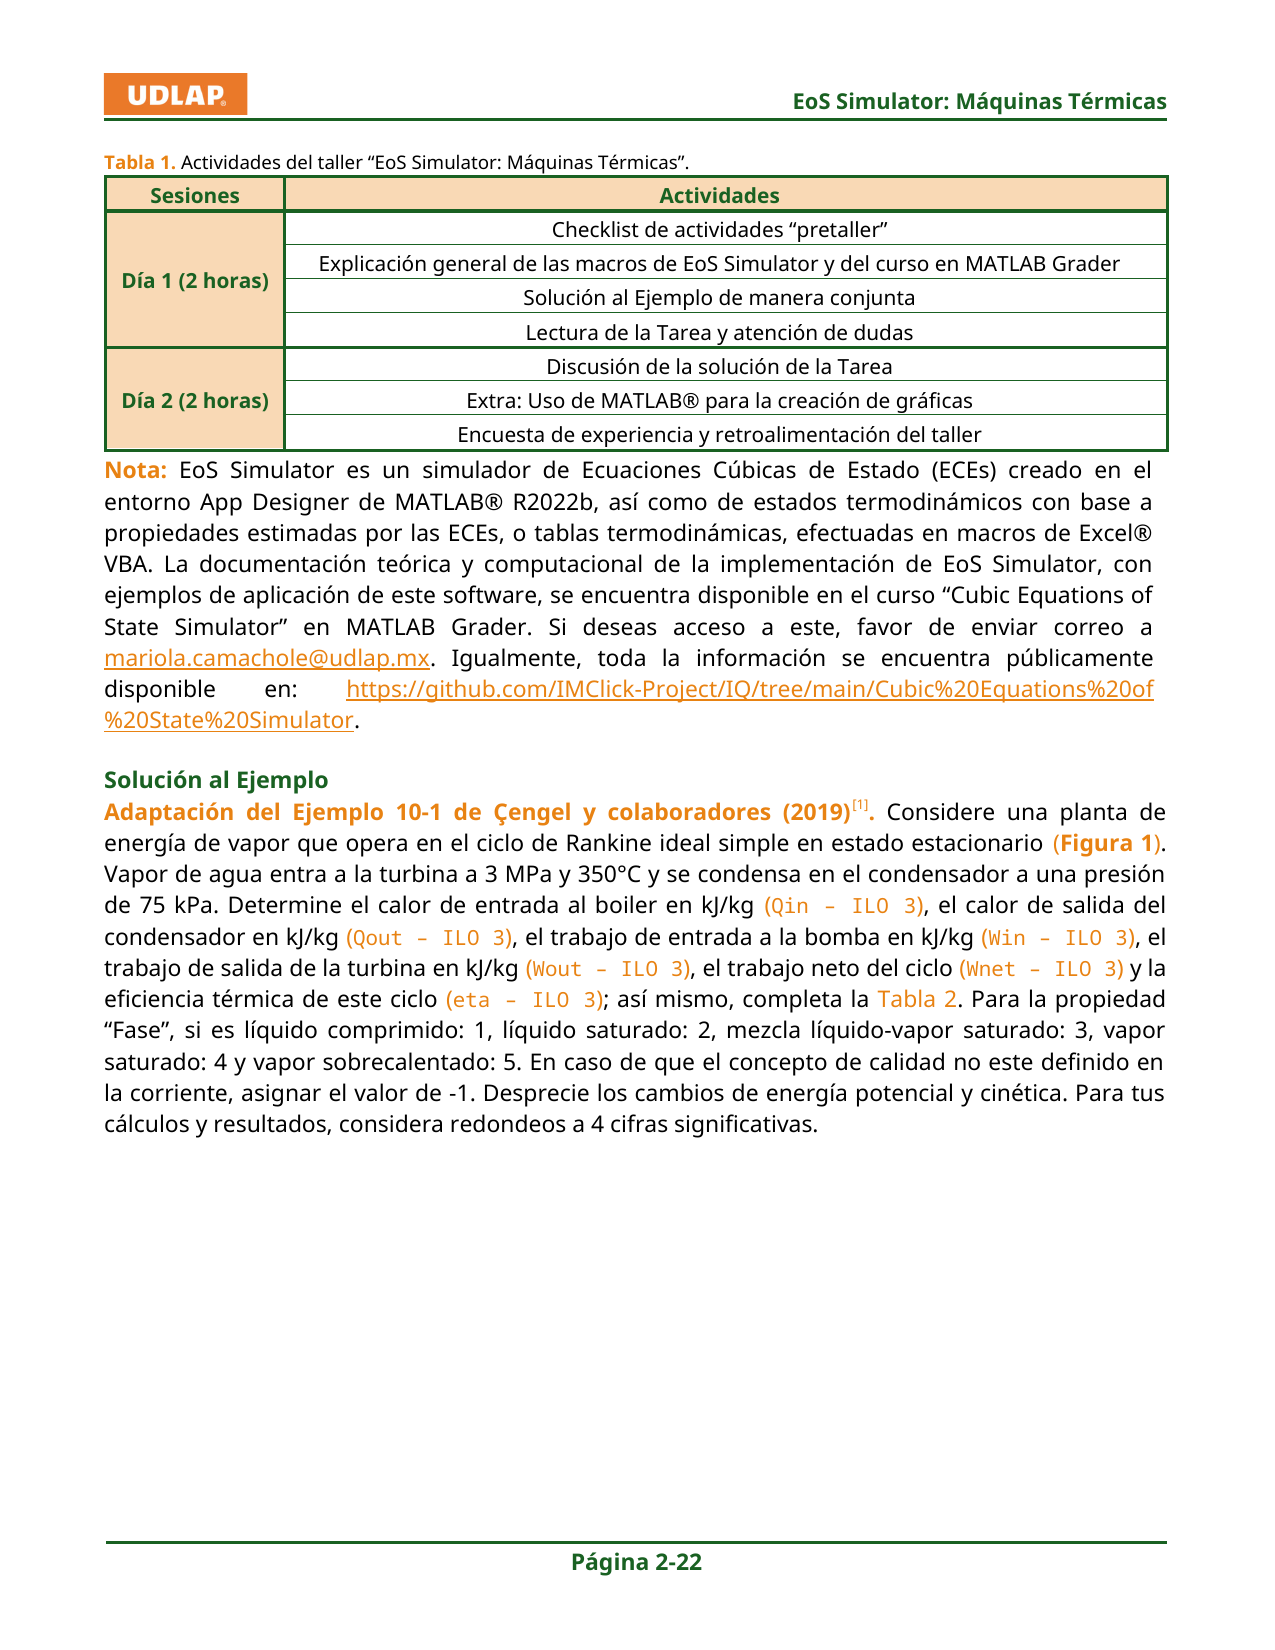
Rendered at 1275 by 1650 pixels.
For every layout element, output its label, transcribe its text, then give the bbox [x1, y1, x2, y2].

picture [103, 73, 248, 115]
table_cell Extra: Uso de MATLAB® para la creación de gráficas [286, 381, 1166, 414]
subtitle Solución al Ejemplo [104, 764, 1157, 796]
text Adaptación del Ejemplo 10-1 de Çengel y colaboradores (2019)[1]. Considere una planta de energía de vapor que opera en el ciclo de Rankine ideal simple en estado estacionario (Figura 1). Vapor de agua entra a la turbina a 3 MPa y 350°C y se condensa en el condensador a una presión de 75 kPa. Determine el calor de entrada al boiler en kJ/kg (Qin – ILO 3), el calor de salida del condensador en kJ/kg (Qout – ILO 3), el trabajo de entrada a la bomba en kJ/kg (Win – ILO 3), el trabajo de salida de la turbina en kJ/kg (Wout – ILO 3), el trabajo neto del ciclo (Wnet – ILO 3) y la eficiencia térmica de este ciclo (eta – ILO 3); así mismo, completa la Tabla 2. Para la propiedad “Fase”, si es líquido comprimido: 1, líquido saturado: 2, mezcla líquido-vapor saturado: 3, vapor saturado: 4 y vapor sobrecalentado: 5. En caso de que el concepto de calidad no este definido en la corriente, asignar el valor de -1. Desprecie los cambios de energía potencial y cinética. Para tus cálculos y resultados, considera redondeos a 4 cifras significativas. [104, 796, 1167, 1139]
table_cell Discusión de la solución de la Tarea [286, 349, 1166, 380]
table_cell Encuesta de experiencia y retroalimentación del taller [286, 415, 1166, 448]
list Nota: EoS Simulator es un simulador de Ecuaciones Cúbicas de Estado (ECEs) creado en el entorno App Designer de MATLAB® R2022b, así como de estados termodinámicos con base a propiedades estimadas por las ECEs, o tablas termodinámicas, efectuadas en macros de Excel® VBA. La documentación teórica y computacional de la implementación de EoS Simulator, con ejemplos de aplicación de este software, se encuentra disponible en el curso “Cubic Equations of State Simulator” en MATLAB Grader. Si deseas acceso a este, favor de enviar correo a mariola.camachole@udlap.mx. Igualmente, toda la información se encuentra públicamente disponible en: https://github.com/IMClick-Project/IQ/tree/main/Cubic%20Equations%20of%20State%20Simulator. [104, 454, 1154, 764]
table_cell Día 2 (2 horas) [107, 349, 283, 448]
table_cell Lectura de la Tarea y atención de dudas [286, 313, 1166, 346]
table_header Sesiones [107, 178, 283, 209]
table_cell Solución al Ejemplo de manera conjunta [286, 279, 1166, 312]
table_header Actividades [286, 178, 1166, 209]
table_cell Explicación general de las macros de EoS Simulator y del curso en MATLAB Grader [286, 245, 1166, 278]
table_cell Checklist de actividades “pretaller” [286, 213, 1166, 243]
table_cell Día 1 (2 horas) [107, 213, 283, 346]
